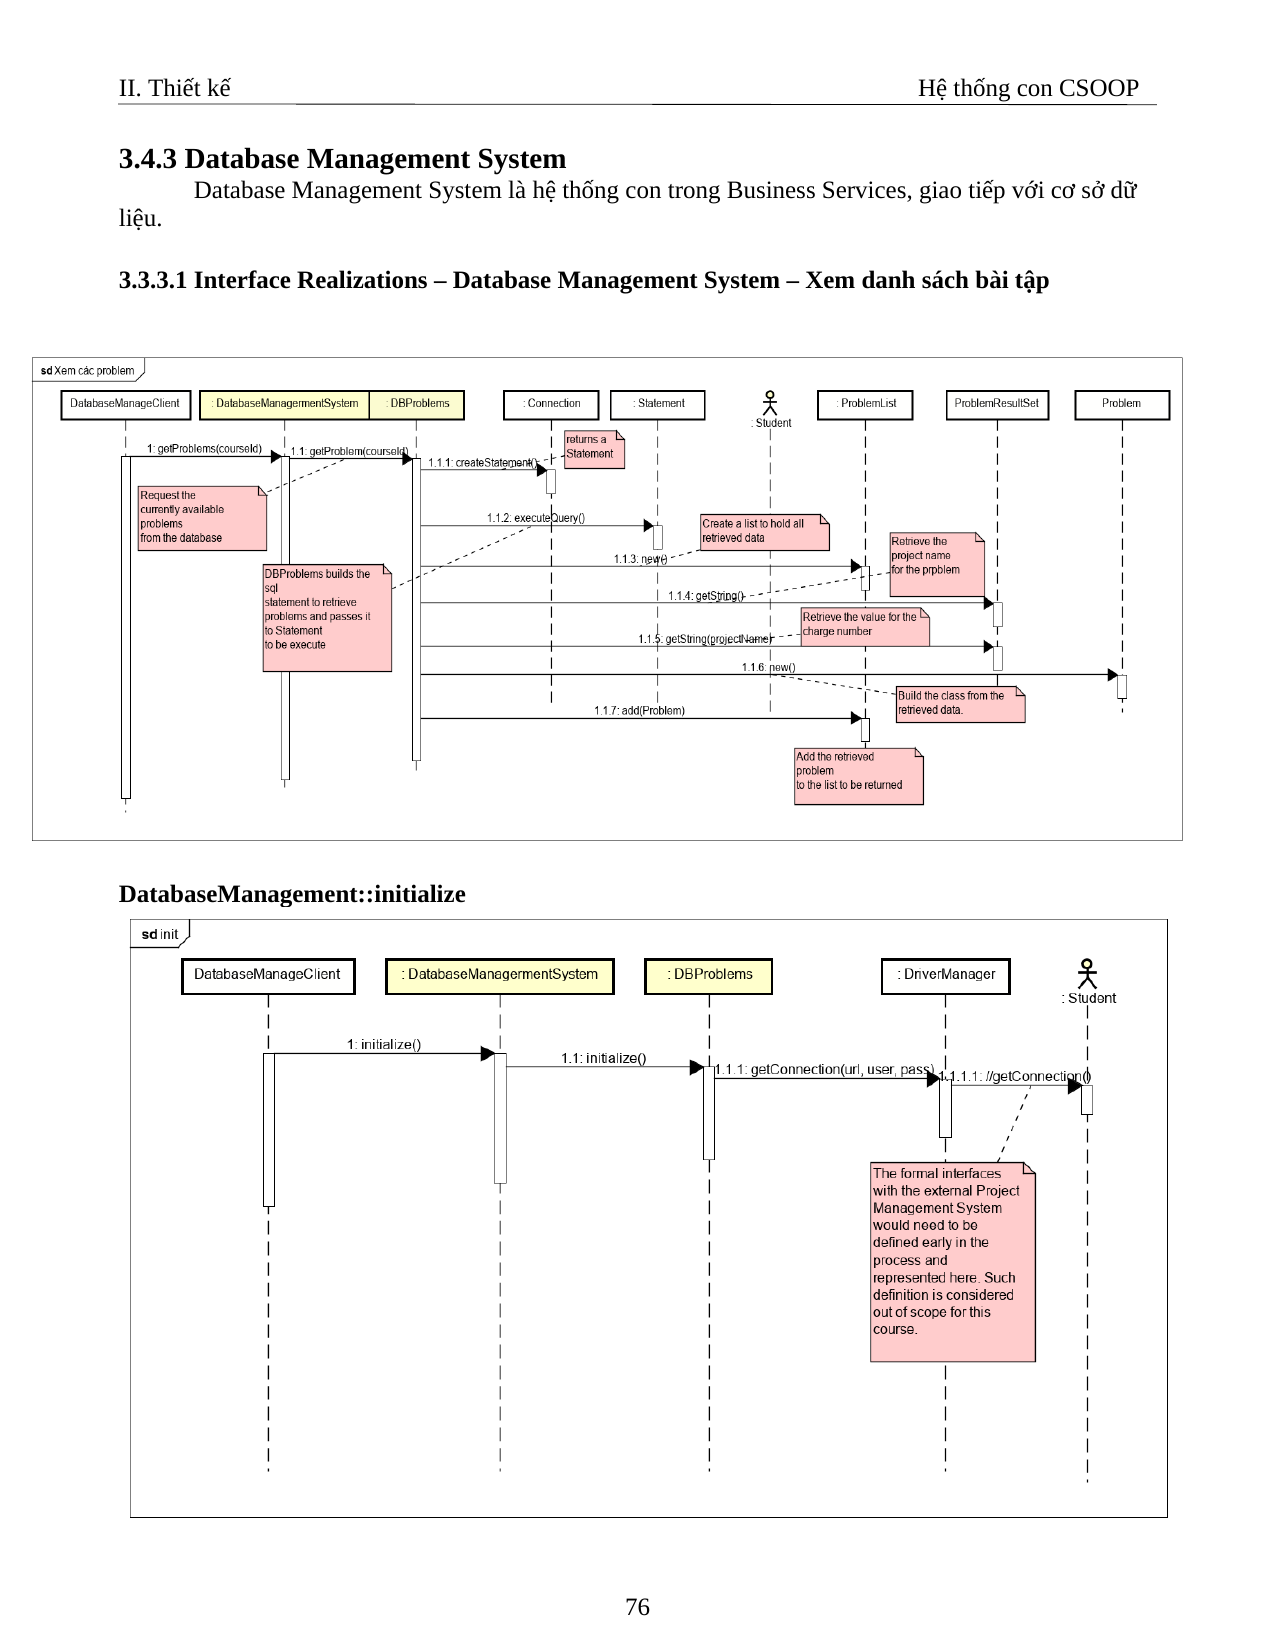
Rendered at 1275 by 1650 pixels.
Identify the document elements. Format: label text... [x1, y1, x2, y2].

text DatabaseManagement::initialize [119, 879, 1156, 907]
subtitle 3.3.3.1 Interface Realizations – Database Management System – Xem danh sách bài tập [119, 265, 1156, 294]
subtitle 3.4.3 Database Management System [119, 141, 1156, 175]
text II. Thiết kế Hệ thống con CSOOP [119, 73, 1156, 102]
text Database Management System là hệ thống con trong Business Services, giao tiếp với cơ sở dữ liệu. [119, 175, 1156, 232]
picture [118, 907, 1179, 1528]
picture [23, 348, 1189, 850]
